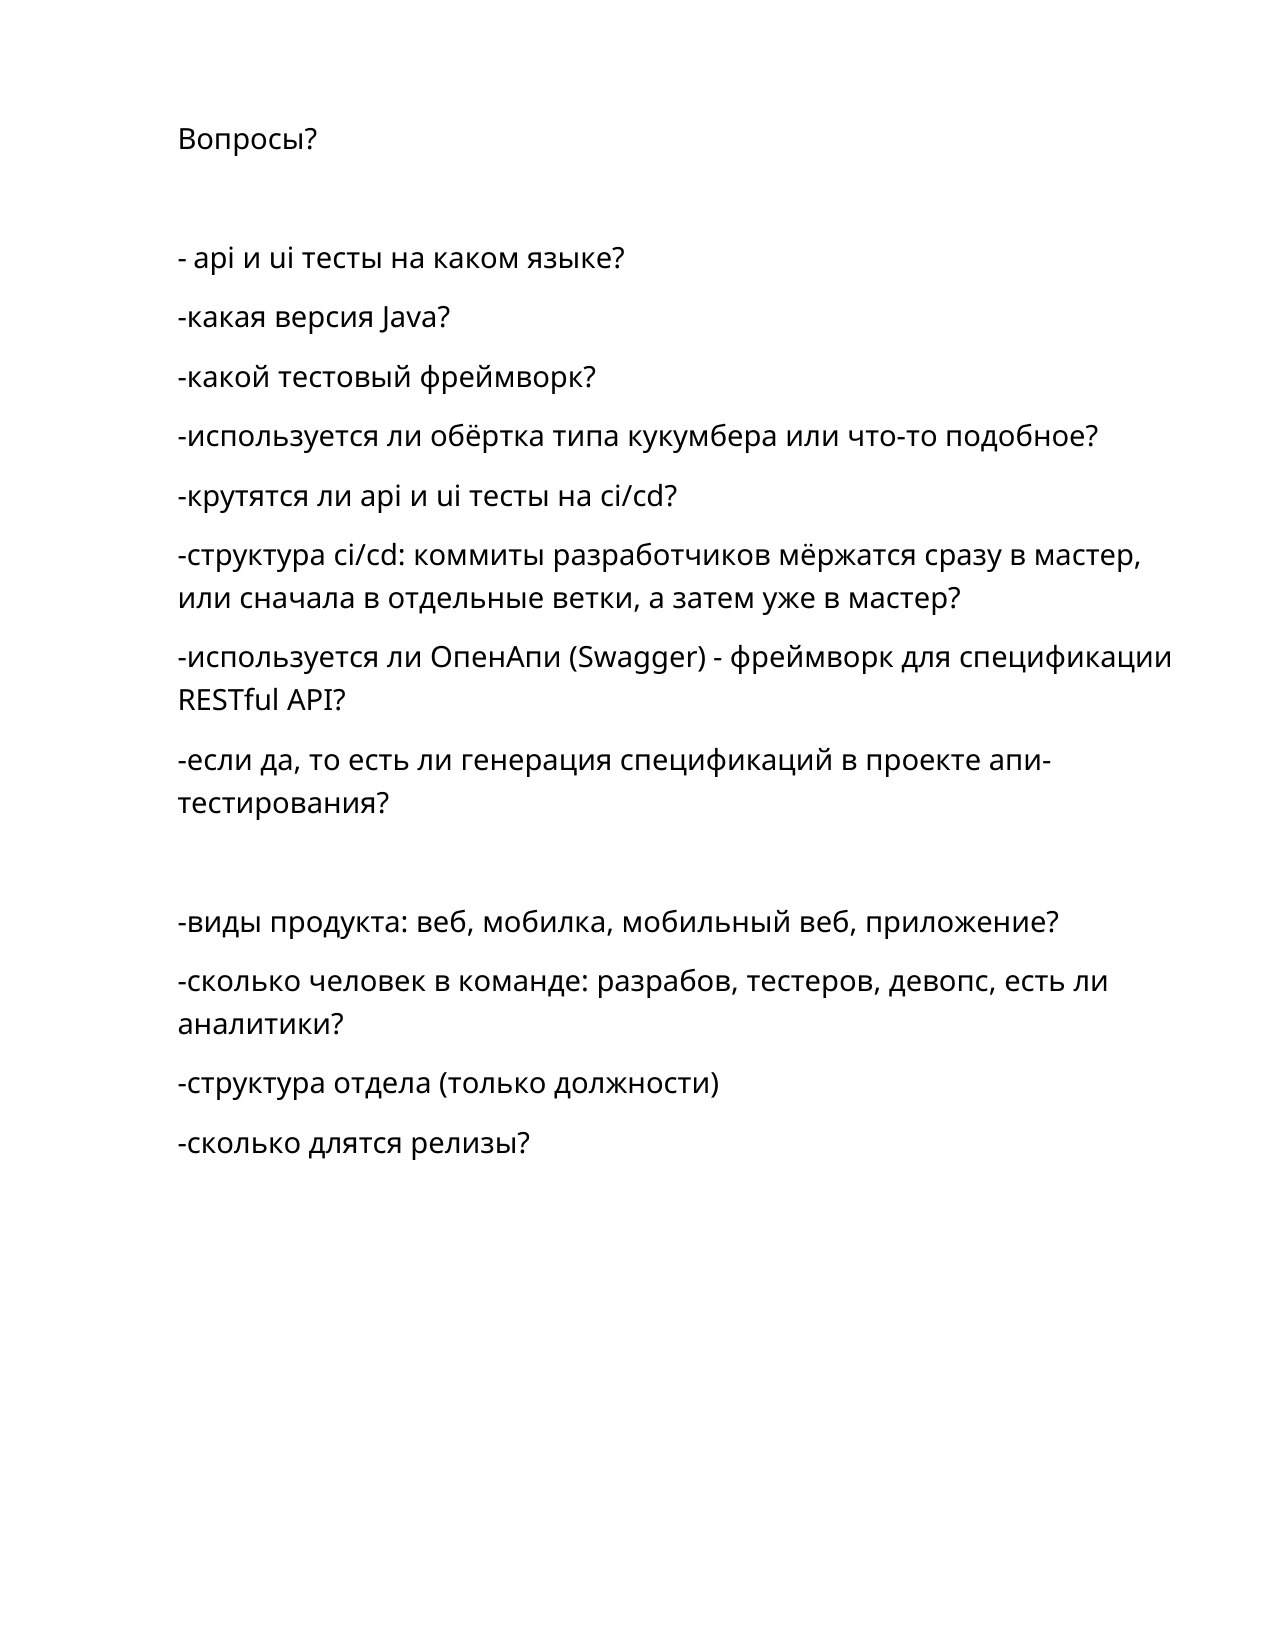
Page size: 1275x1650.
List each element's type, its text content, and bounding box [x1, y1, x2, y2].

text -используется ли обёртка типа кукумбера или что-то подобное? [177, 416, 1186, 455]
text -крутятся ли api и ui тесты на ci/cd? [177, 475, 1186, 515]
text -сколько человек в команде: разрабов, тестеров, девопс, есть ли аналитики? [177, 960, 1186, 1043]
text - api и ui тесты на каком языке? [177, 237, 1186, 277]
text Вопросы? [177, 118, 1186, 158]
text -сколько длятся релизы? [177, 1122, 1186, 1162]
text -какой тестовый фреймворк? [177, 356, 1186, 396]
text -структура ci/cd: коммиты разработчиков мёржатся сразу в мастер, или сначала в отдельные ветки, а затем уже в мастер? [177, 534, 1186, 617]
text -если да, то есть ли генерация спецификаций в проекте апи-тестирования? [177, 739, 1186, 822]
text -виды продукта: веб, мобилка, мобильный веб, приложение? [177, 901, 1186, 941]
text -какая версия Java? [177, 297, 1186, 336]
text -структура отдела (только должности) [177, 1063, 1186, 1102]
text -используется ли ОпенАпи (Swagger) - фреймворк для спецификации RESTful API? [177, 637, 1186, 719]
